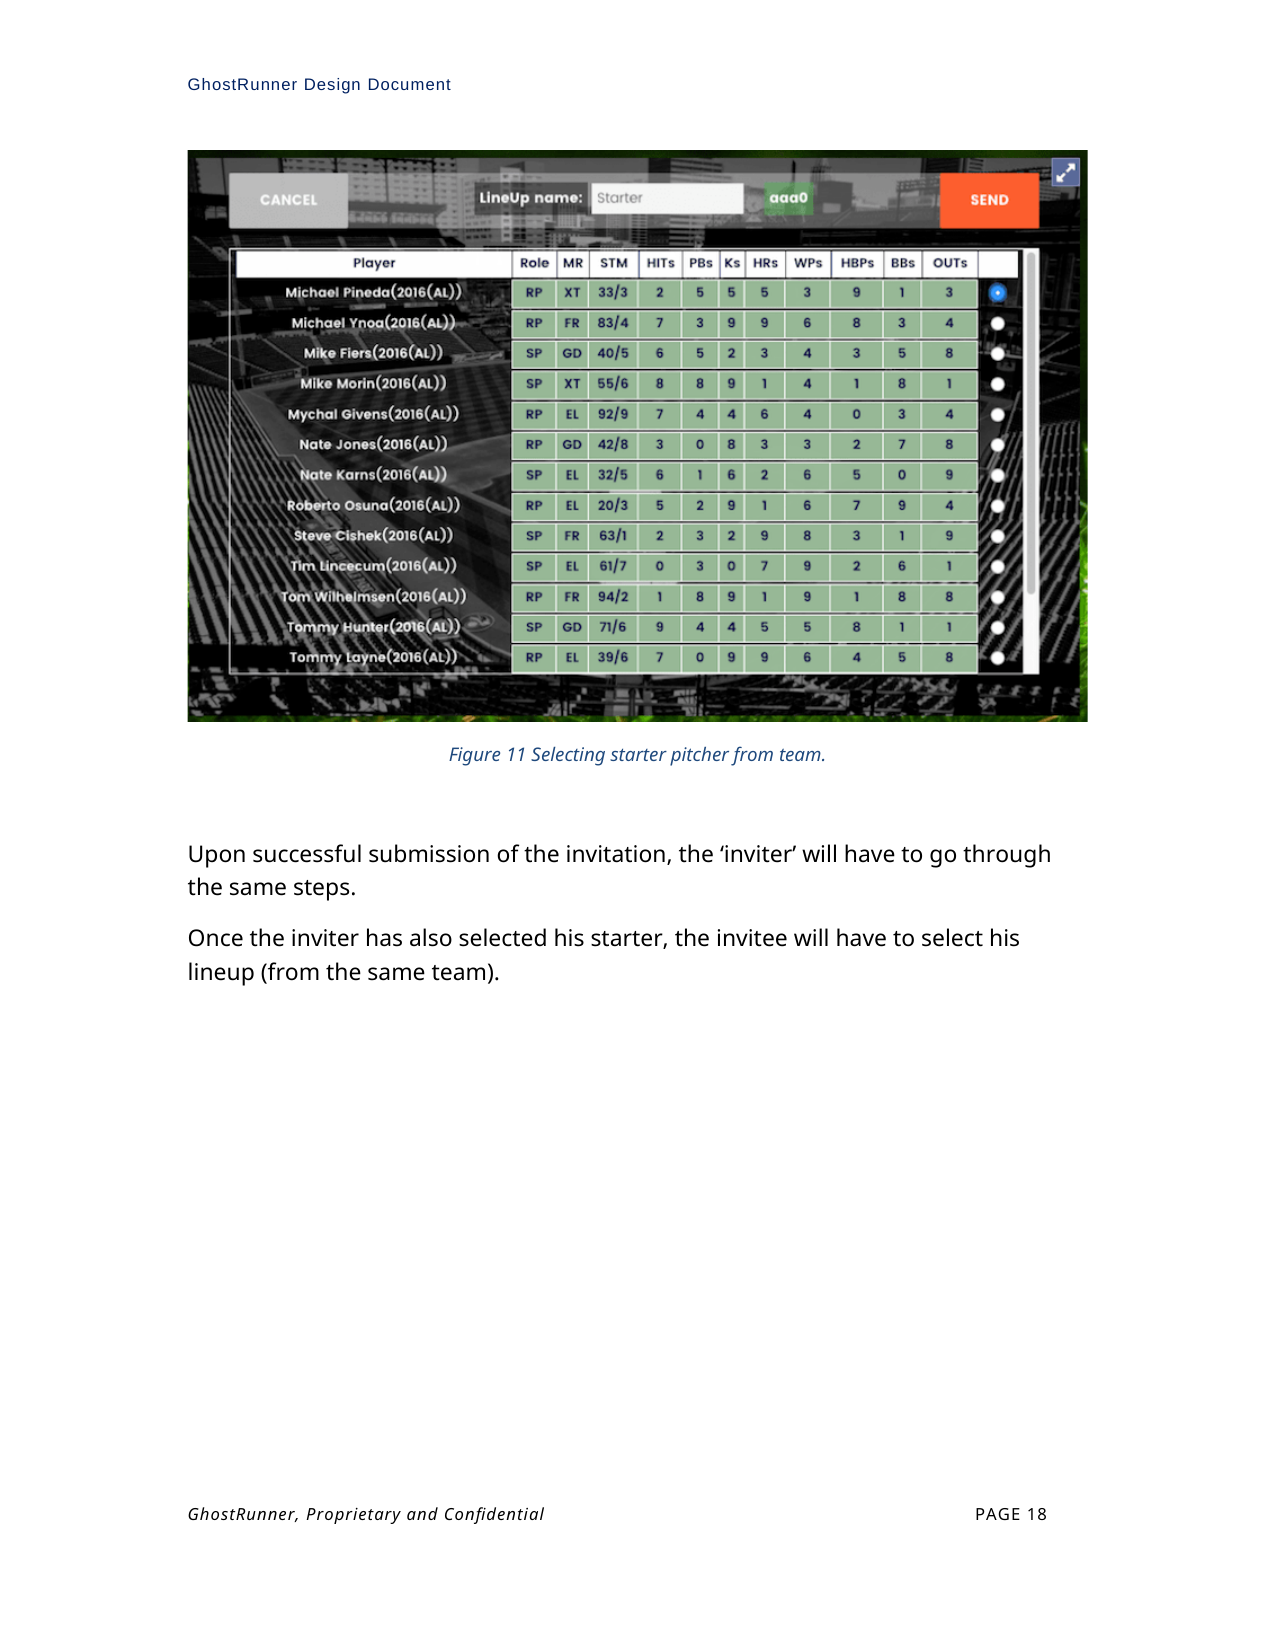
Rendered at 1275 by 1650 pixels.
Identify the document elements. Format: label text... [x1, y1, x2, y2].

text Upon successful submission of the invitation, the ‘inviter’ will have to go through the same steps. [187, 838, 1087, 903]
text Once the inviter has also selected his starter, the invitee will have to select his lineup (from the same team). [187, 922, 1087, 987]
text Figure Selecting starter pitcher from team. [187, 741, 1087, 766]
picture [187, 150, 1088, 722]
